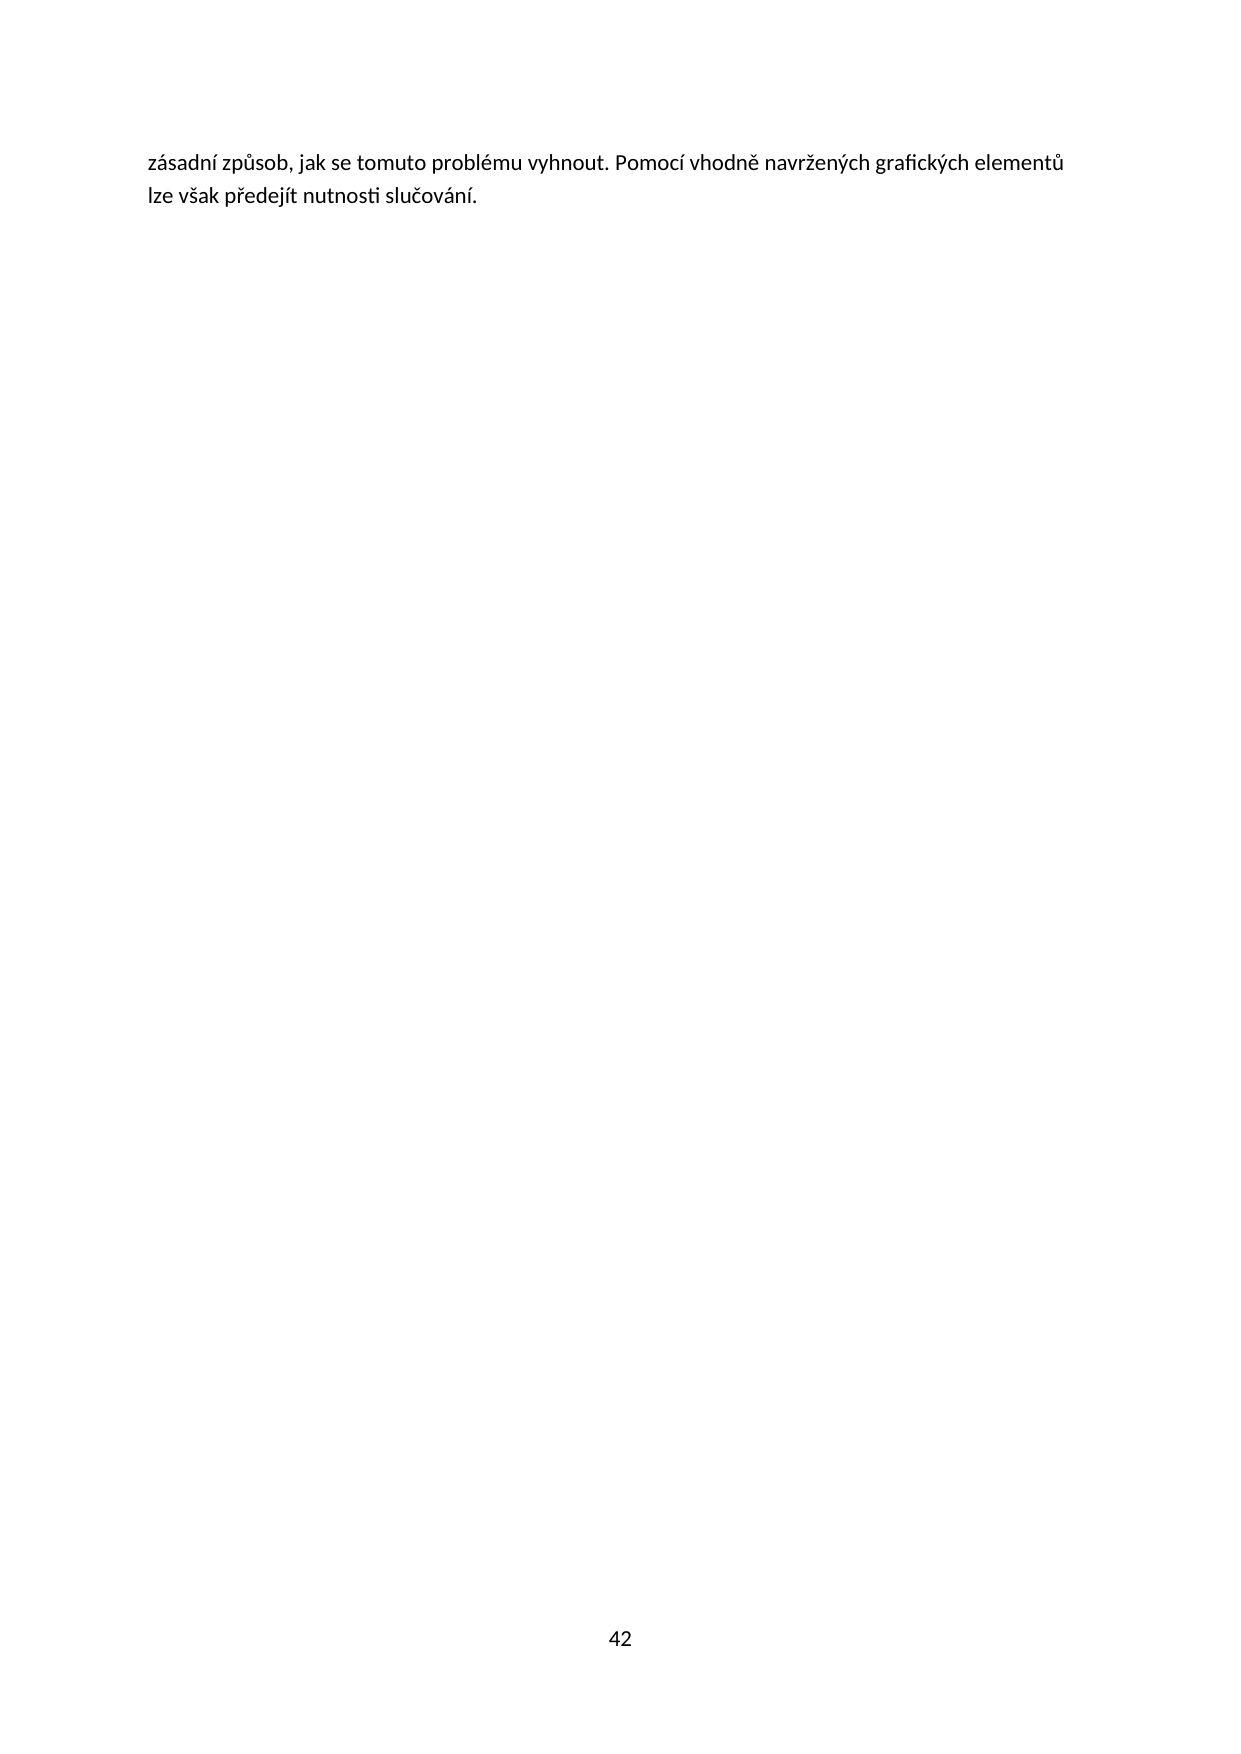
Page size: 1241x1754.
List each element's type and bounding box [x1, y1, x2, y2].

text [148, 148, 1093, 209]
